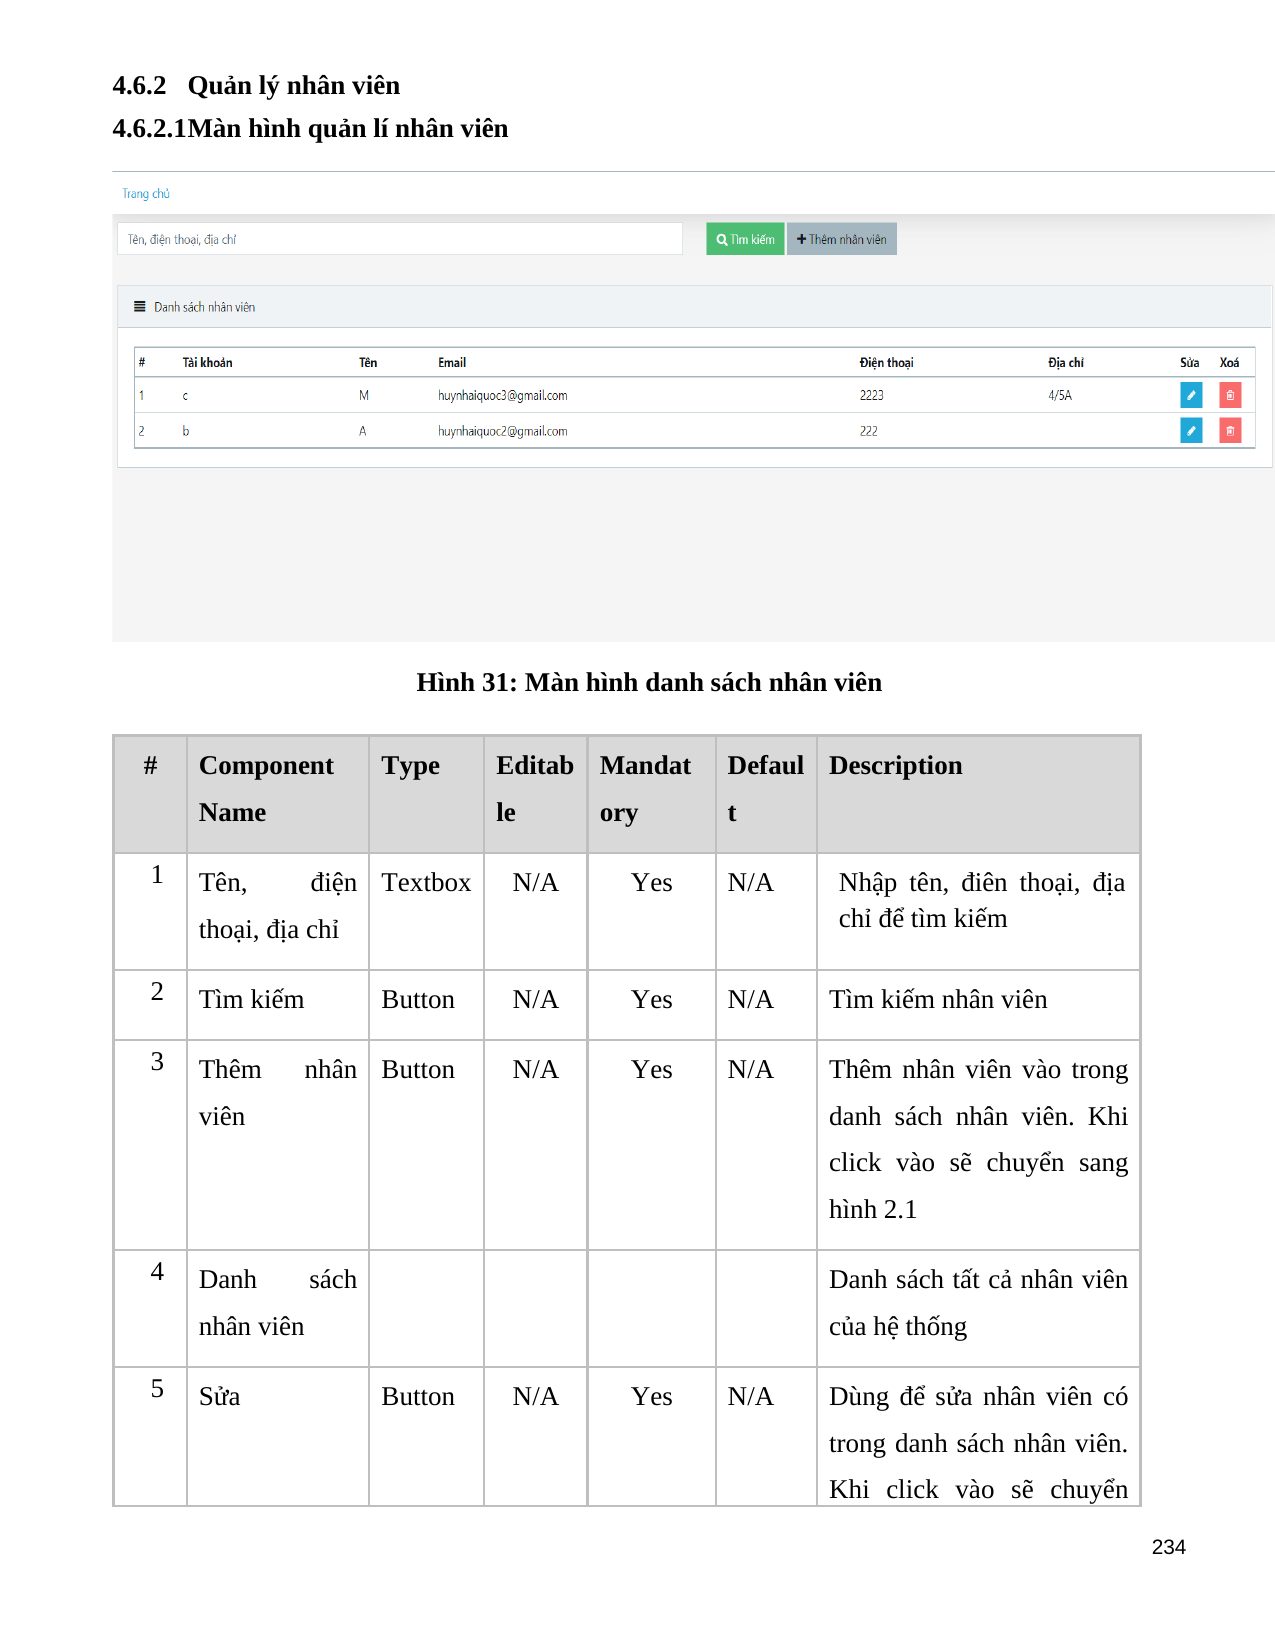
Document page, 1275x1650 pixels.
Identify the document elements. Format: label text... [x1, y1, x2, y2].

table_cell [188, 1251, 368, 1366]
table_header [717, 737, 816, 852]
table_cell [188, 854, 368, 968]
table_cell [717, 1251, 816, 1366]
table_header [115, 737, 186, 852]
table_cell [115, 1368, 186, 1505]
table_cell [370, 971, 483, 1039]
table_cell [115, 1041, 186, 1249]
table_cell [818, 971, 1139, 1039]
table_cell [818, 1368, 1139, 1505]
picture [112, 171, 1275, 642]
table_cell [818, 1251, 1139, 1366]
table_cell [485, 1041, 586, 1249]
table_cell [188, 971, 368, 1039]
subtitle Quản lý nhân viên [112, 69, 1186, 100]
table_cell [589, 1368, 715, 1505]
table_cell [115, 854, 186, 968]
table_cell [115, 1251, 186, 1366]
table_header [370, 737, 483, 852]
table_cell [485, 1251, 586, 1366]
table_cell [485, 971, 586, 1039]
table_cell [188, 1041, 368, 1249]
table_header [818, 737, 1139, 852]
text Hình 31: Màn hình danh sách nhân viên [112, 666, 1186, 697]
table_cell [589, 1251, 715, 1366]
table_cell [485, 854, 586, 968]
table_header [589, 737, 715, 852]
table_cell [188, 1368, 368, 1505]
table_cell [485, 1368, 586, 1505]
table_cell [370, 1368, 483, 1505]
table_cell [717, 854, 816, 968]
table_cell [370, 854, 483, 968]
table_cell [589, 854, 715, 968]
subtitle Màn hình quản lí nhân viên [112, 112, 1186, 144]
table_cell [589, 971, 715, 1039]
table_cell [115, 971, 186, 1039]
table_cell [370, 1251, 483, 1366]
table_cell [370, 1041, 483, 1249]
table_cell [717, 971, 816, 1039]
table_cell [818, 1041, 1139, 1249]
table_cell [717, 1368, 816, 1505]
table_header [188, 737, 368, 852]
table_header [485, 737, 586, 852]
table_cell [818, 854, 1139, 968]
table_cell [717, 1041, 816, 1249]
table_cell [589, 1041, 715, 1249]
